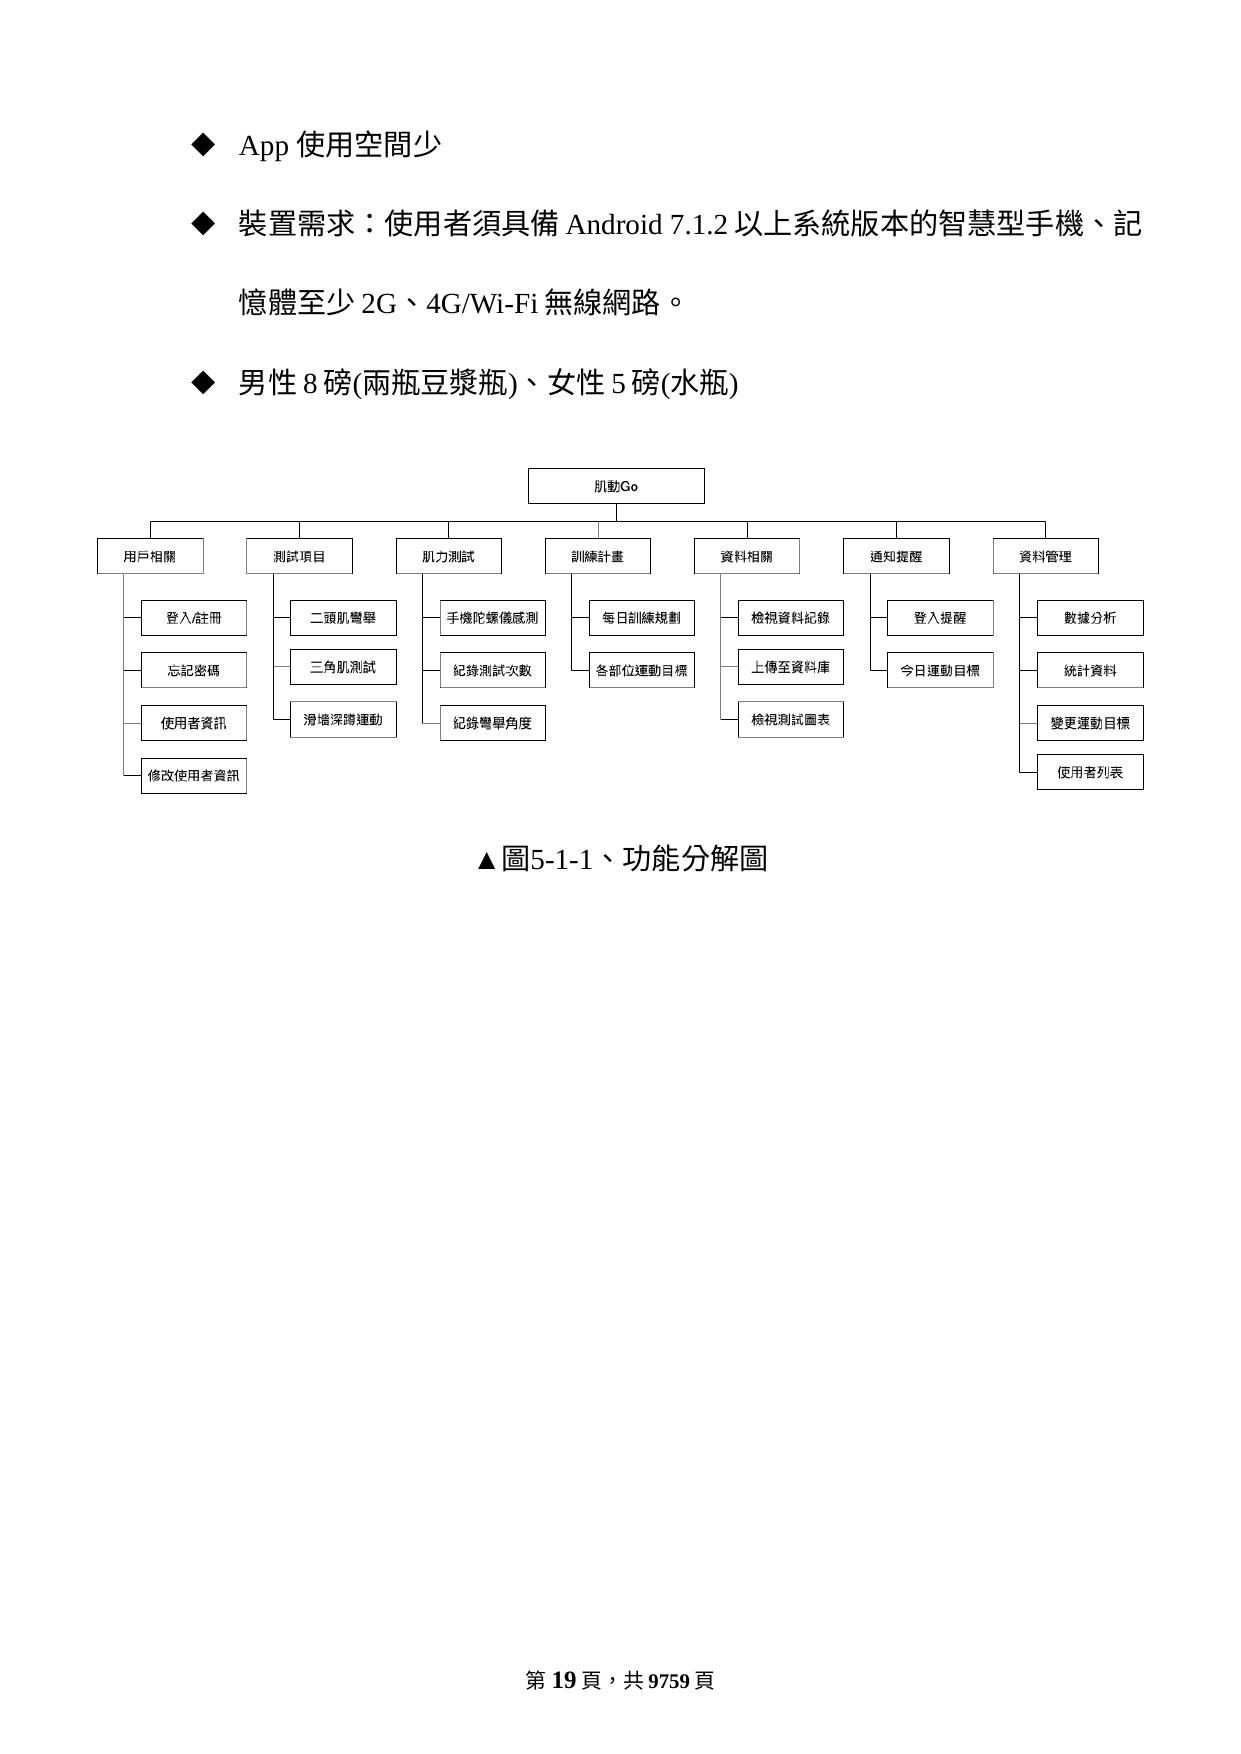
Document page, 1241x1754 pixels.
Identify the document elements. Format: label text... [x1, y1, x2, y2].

list 男性8磅(兩瓶豆漿瓶)、女性5磅(水瓶) [189, 341, 1152, 420]
list 裝置需求：使用者須具備Android 7.1.2以上系統版本的智慧型手機、記憶體至少2G、4G/Wi-Fi無線網路。 [189, 182, 1152, 341]
picture [88, 460, 1152, 802]
list App 使用空間少 [189, 103, 1152, 182]
